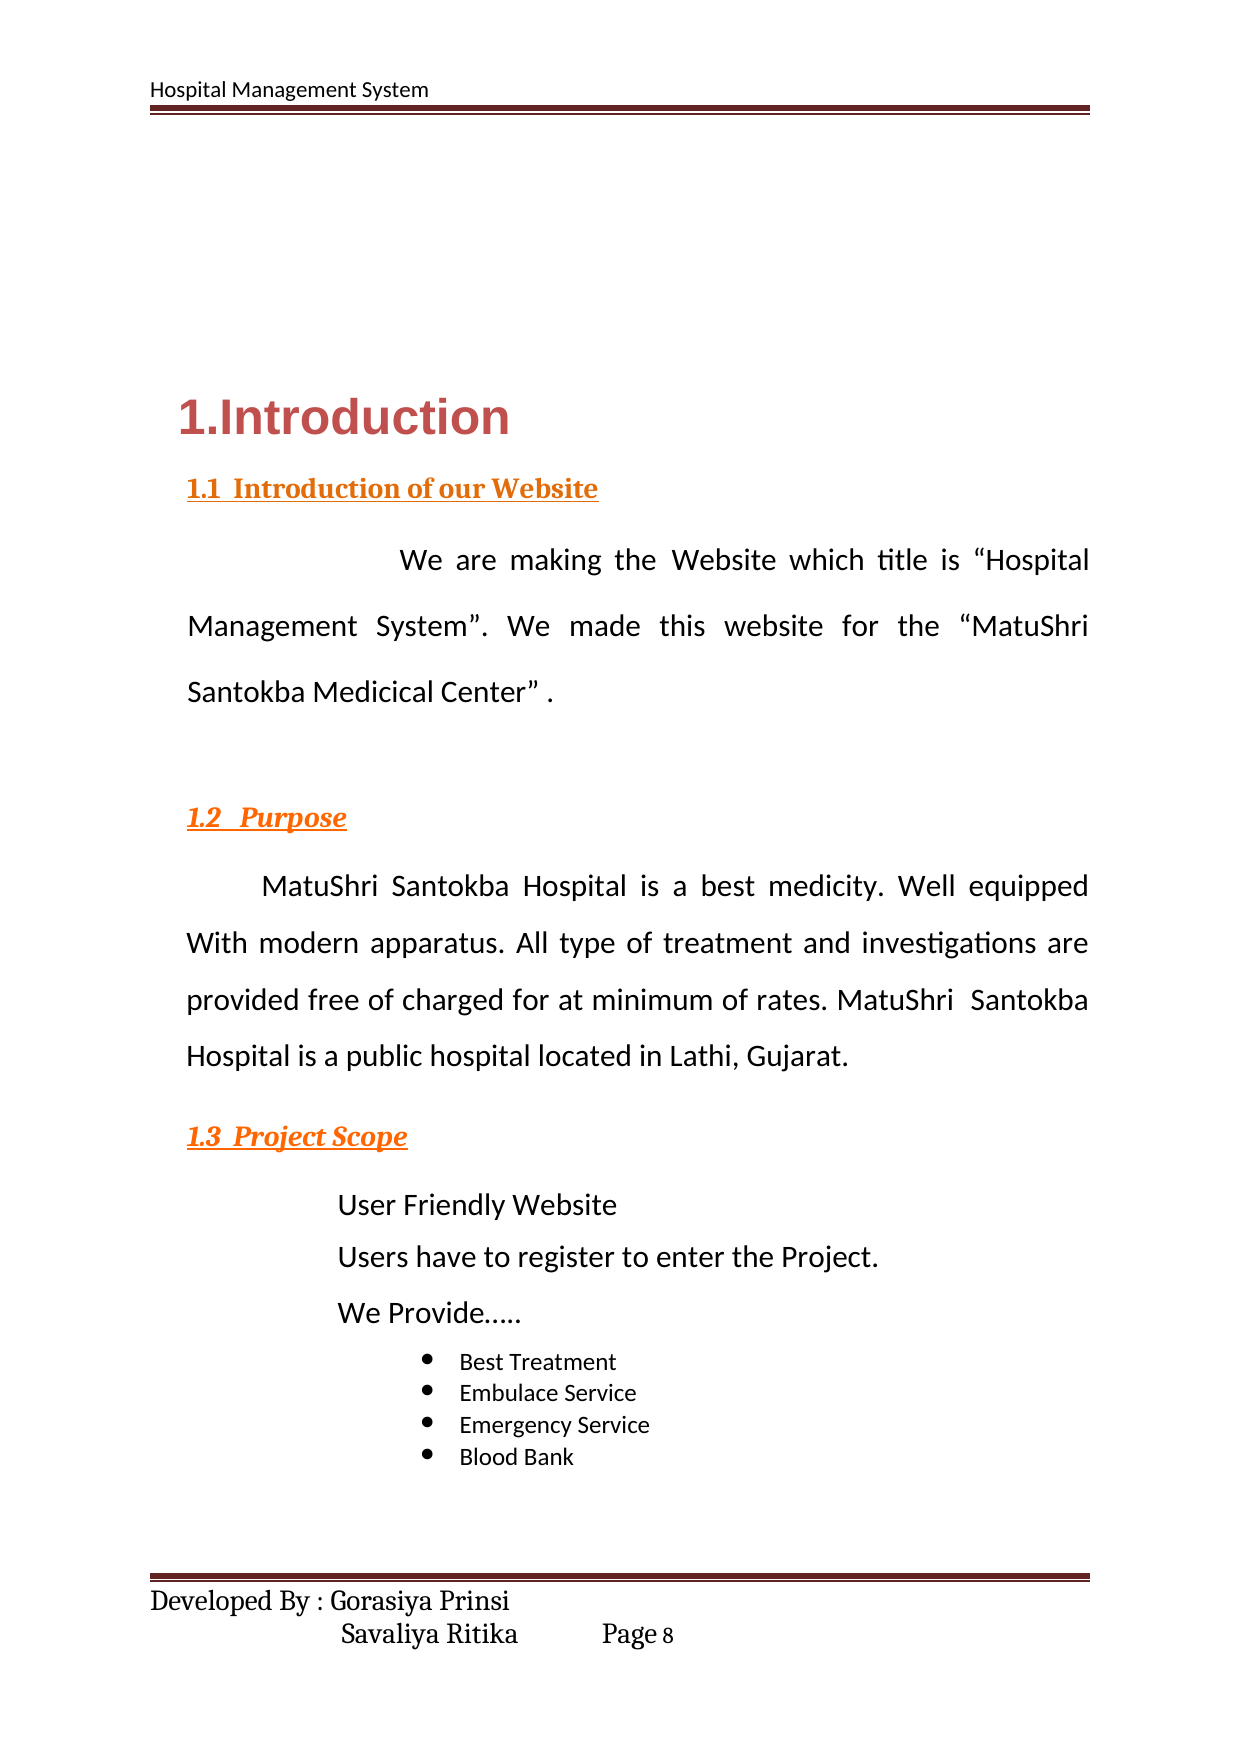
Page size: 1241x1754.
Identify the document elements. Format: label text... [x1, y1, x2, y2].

text We Provide….. [337, 1294, 1090, 1332]
list Best Treatment [422, 1346, 1090, 1377]
subtitle 1.2 Purpose [187, 801, 1090, 834]
text Users have to register to enter the Project. [337, 1237, 1090, 1275]
text User Friendly Website [337, 1185, 1090, 1223]
list Embulace Service [422, 1378, 1090, 1409]
subtitle 1.3 Project Scope [187, 1120, 1090, 1153]
list Blood Bank [422, 1441, 1090, 1472]
text We are making the Website which title is “Hospital Management System”. We made this website for the “MatuShri Santokba Medicical Center” . [186, 540, 1090, 710]
text 1.Introduction [150, 388, 1090, 445]
subtitle 1.1 Introduction of our Website [187, 472, 1090, 506]
text MatuShri Santokba Hospital is a best medicity. Well equipped With modern apparatus. All type of treatment and investigations are provided free of charged for at minimum of rates. MatuShri Santokba Hospital is a public hospital located in Lathi, Gujarat. [186, 866, 1090, 1074]
list Emergency Service [422, 1409, 1090, 1441]
